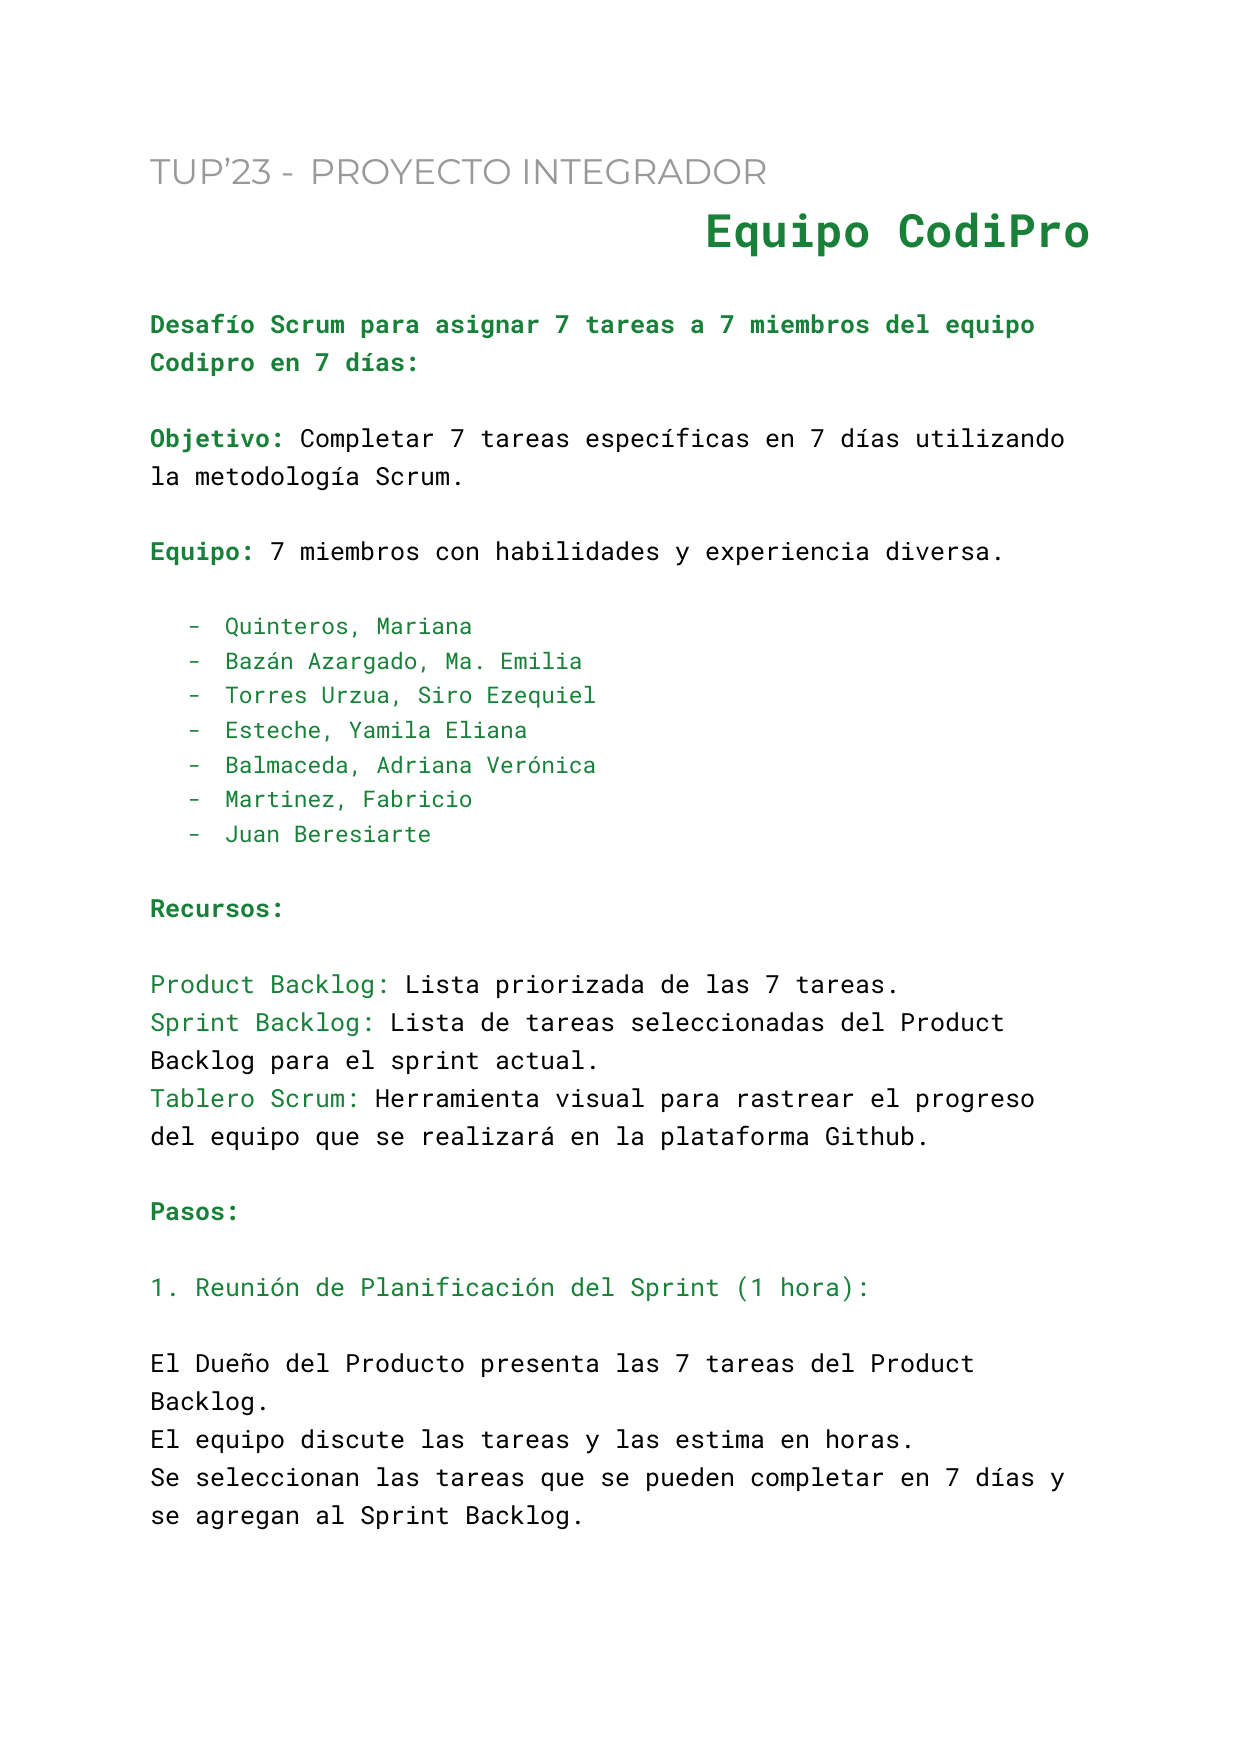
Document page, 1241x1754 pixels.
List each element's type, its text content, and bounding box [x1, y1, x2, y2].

text Sprint Backlog: Lista de tareas seleccionadas del Product Backlog para el sprint actual. [150, 1005, 1090, 1076]
list Quinteros, Mariana [187, 610, 1090, 641]
text TUP’23 - PROYECTO INTEGRADOR [150, 150, 1090, 193]
list Balmaceda, Adriana Verónica [187, 749, 1090, 779]
text Tablero Scrum: Herramienta visual para rastrear el progreso del equipo que se realizará en la plataforma Github. [150, 1081, 1090, 1152]
text Equipo CodiPro [150, 200, 1090, 260]
text 1. Reunión de Planificación del Sprint (1 hora): [150, 1270, 1090, 1303]
text El Dueño del Producto presenta las 7 tareas del Product Backlog. [150, 1346, 1090, 1417]
list Esteche, Yamila Eliana [187, 714, 1090, 745]
list Torres Urzua, Siro Ezequiel [187, 680, 1090, 710]
text Product Backlog: Lista priorizada de las 7 tareas. [150, 967, 1090, 1000]
list Martinez, Fabricio [187, 784, 1090, 814]
text Objetivo: Completar 7 tareas específicas en 7 días utilizando la metodología Scrum. [150, 421, 1090, 492]
text Equipo: 7 miembros con habilidades y experiencia diversa. [150, 534, 1090, 568]
text Pasos: [150, 1194, 1090, 1227]
text Se seleccionan las tareas que se pueden completar en 7 días y se agregan al Sprint Backlog. [150, 1460, 1090, 1531]
text El equipo discute las tareas y las estima en horas. [150, 1422, 1090, 1455]
text Recursos: [150, 891, 1090, 924]
list Bazán Azargado, Ma. Emilia [187, 645, 1090, 675]
list Juan Beresiarte [187, 818, 1090, 849]
text Desafío Scrum para asignar 7 tareas a 7 miembros del equipo Codipro en 7 días: [150, 307, 1090, 378]
